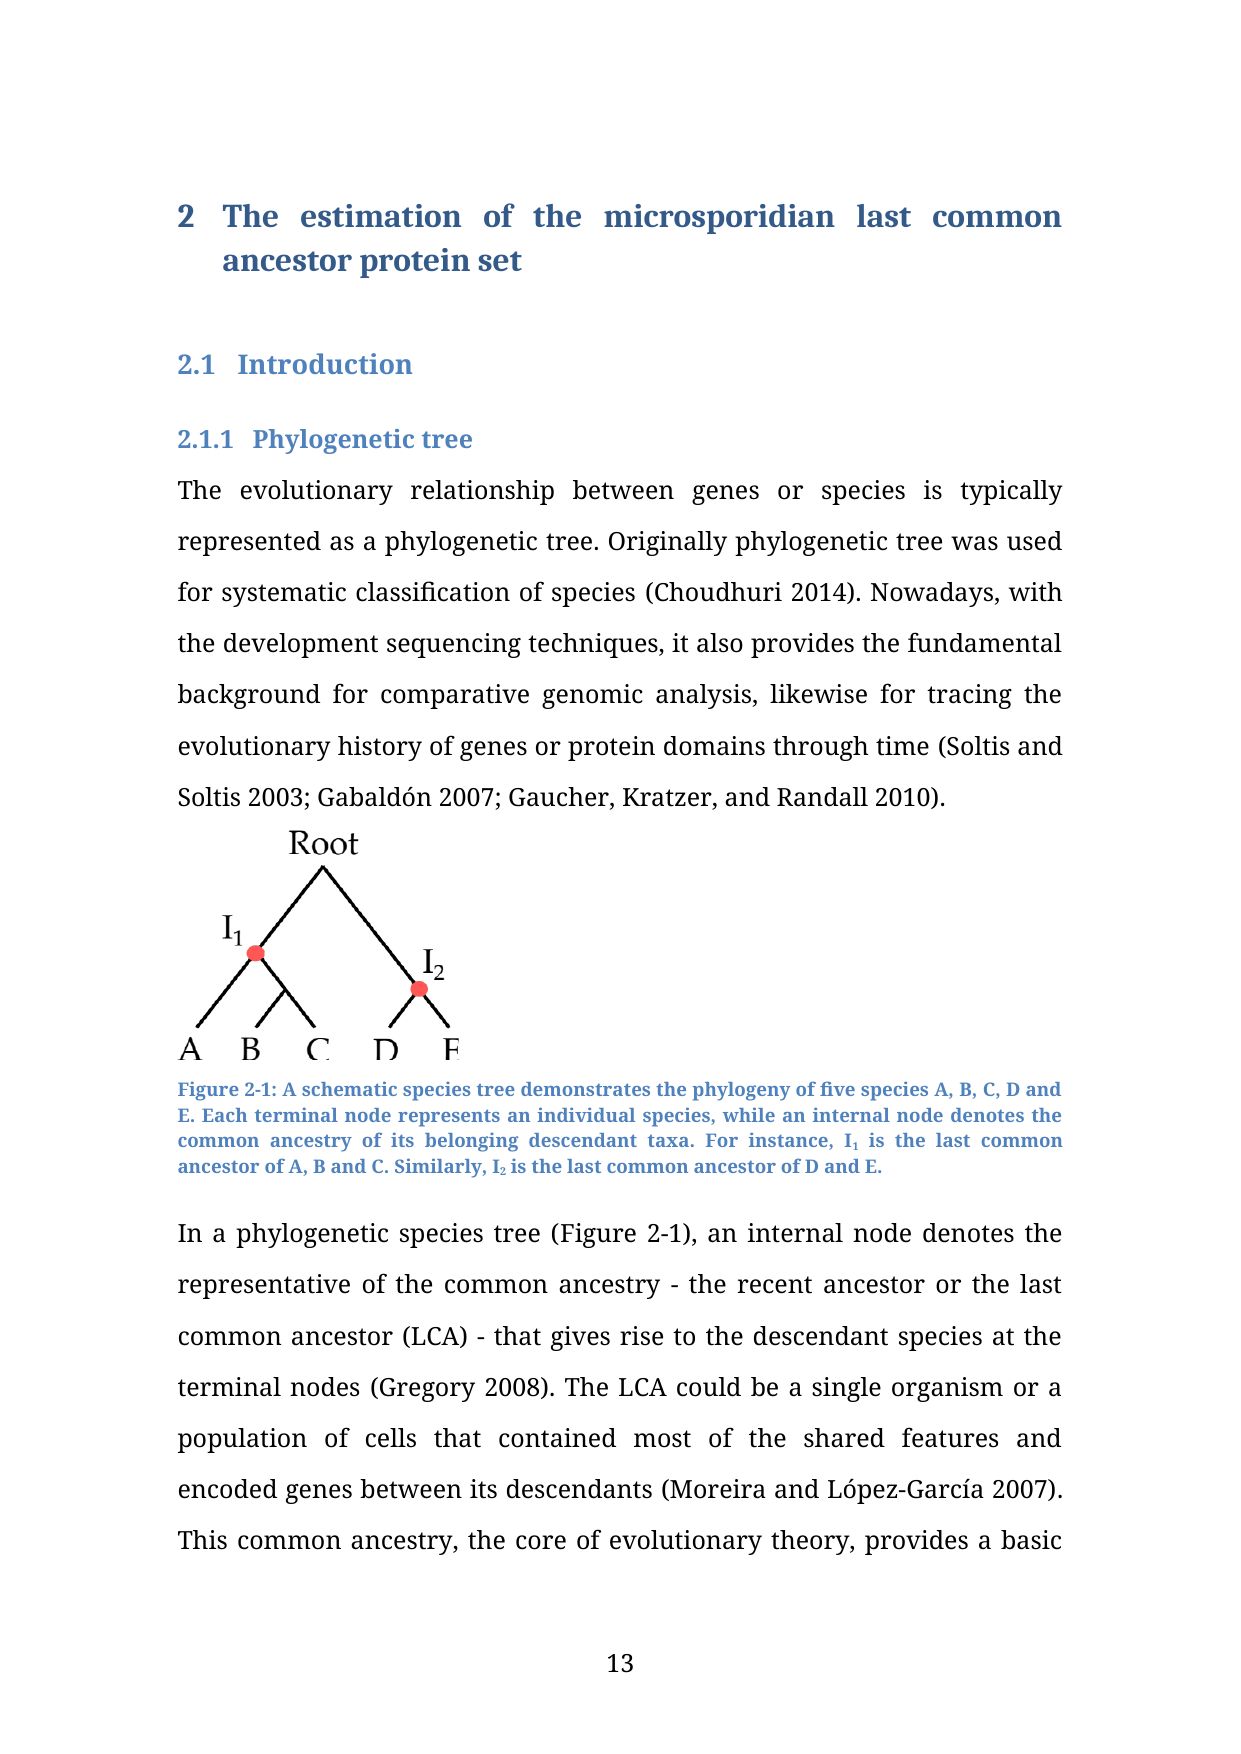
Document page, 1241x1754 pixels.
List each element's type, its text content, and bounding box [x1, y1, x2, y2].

subtitle Introduction [177, 346, 1063, 383]
text Figure 2-1: A schematic species tree demonstrates the phylogeny of five species A, B, C, D and E. Each terminal node represents an individual species, while an internal node denotes the common ancestry of its belonging descendant taxa. For instance, I1 is the last common ancestor of A, B and C. Similarly, I2 is the last common ancestor of D and E. [177, 1077, 1063, 1179]
subtitle Phylogenetic tree [177, 422, 1063, 456]
subtitle The estimation of the microsporidian last common ancestor protein set [177, 198, 1063, 280]
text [177, 1216, 1063, 1556]
text The evolutionary relationship between genes or species is typically represented as a phylogenetic tree. Originally phylogenetic tree was used for systematic classification of species (Choudhuri 2014). Nowadays, with the development sequencing techniques, it also provides the fundamental background for comparative genomic analysis, likewise for tracing the evolutionary history of genes or protein domains through time (Soltis and Soltis 2003; Gabaldón 2007; Gaucher, Kratzer, and Randall 2010). [177, 473, 1063, 813]
